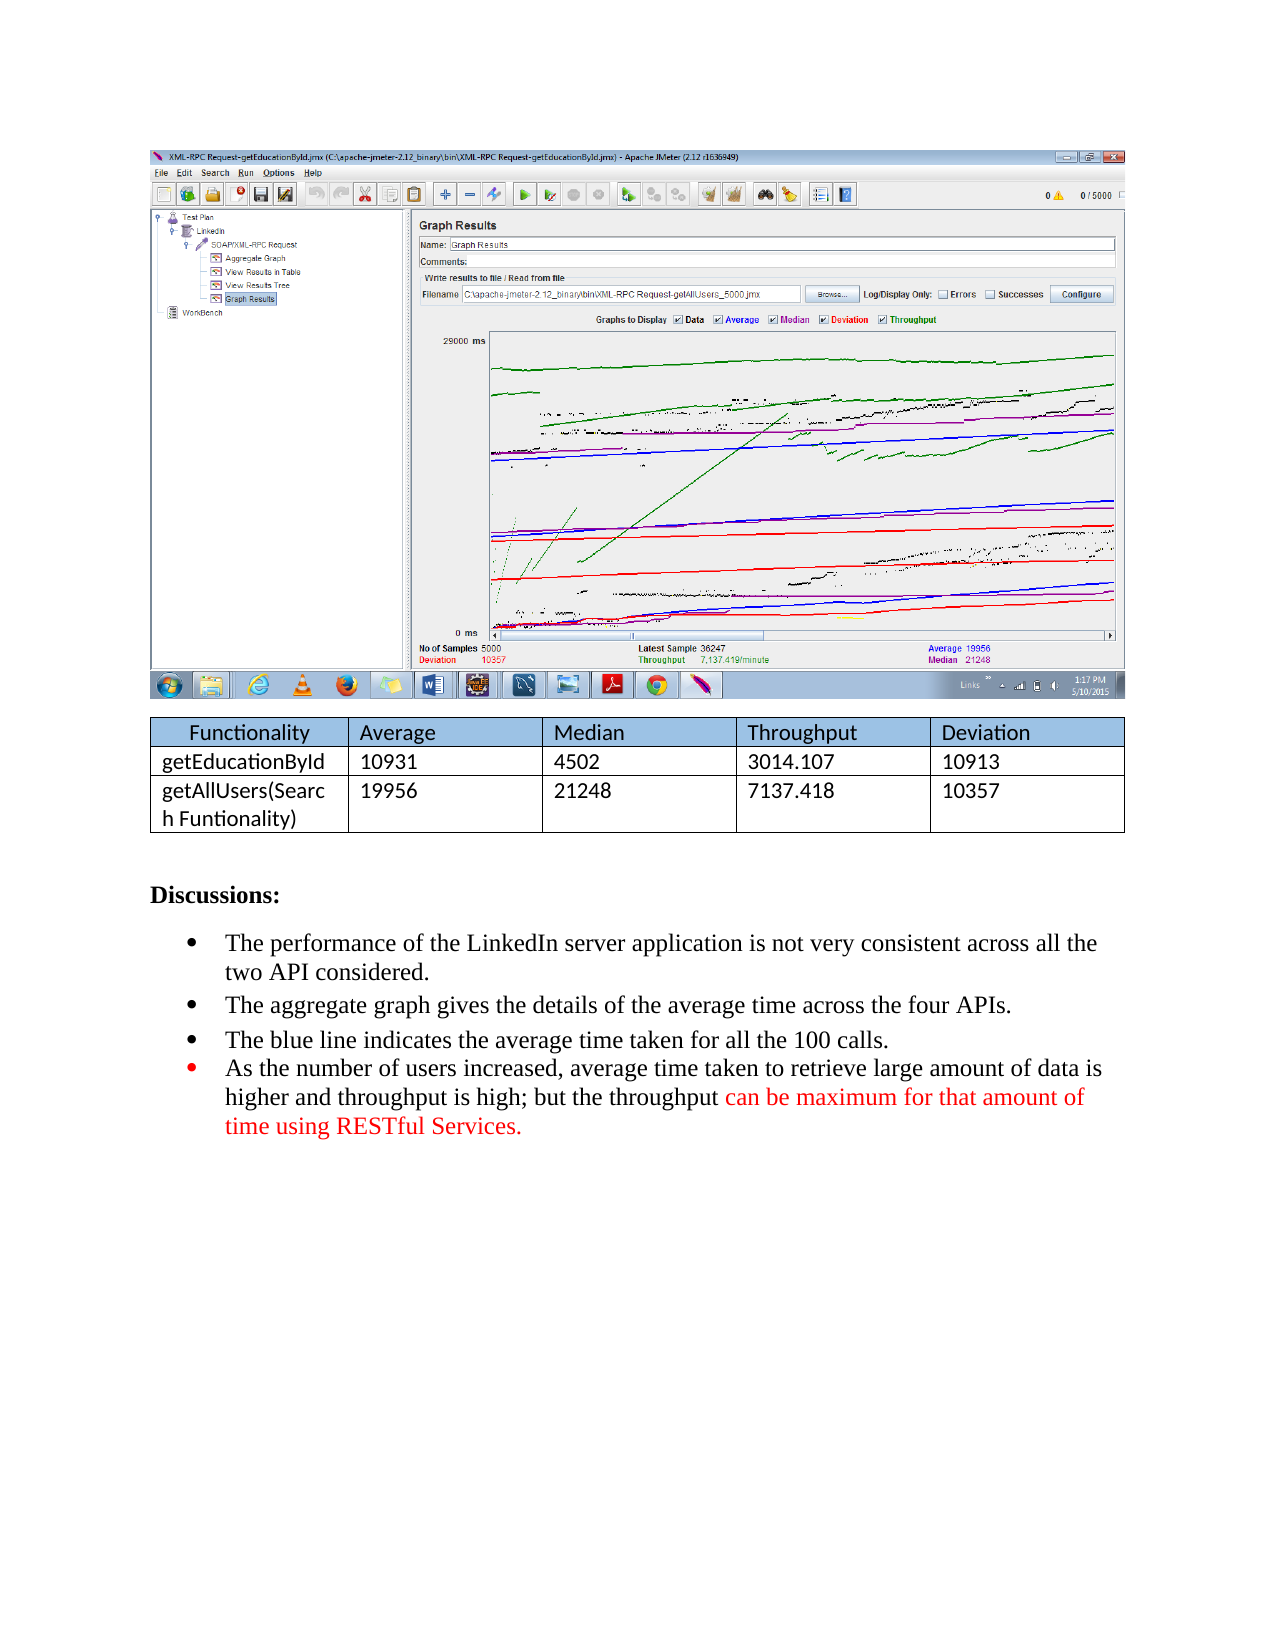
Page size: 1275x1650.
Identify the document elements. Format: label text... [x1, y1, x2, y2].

list The blue line indicates the average time taken for all the 100 calls. [187, 1025, 1125, 1053]
picture [150, 150, 1125, 699]
table_cell 4502 [543, 747, 736, 775]
table_cell getEducationById [151, 747, 348, 775]
list As the number of users increased, average time taken to retrieve large amount of data is higher and throughput is high; but the throughput can be maximum for that amount of time using RESTful Services. [187, 1053, 1125, 1140]
table_cell 10931 [349, 747, 542, 775]
table_header Average [349, 718, 542, 746]
list The performance of the LinkedIn server application is not very consistent across all the two API considered. [187, 928, 1125, 985]
table_header Median [543, 718, 736, 746]
table_cell 7137.418 [737, 776, 930, 832]
table_header Throughput [737, 718, 930, 746]
table_header Functionality [151, 718, 348, 746]
table_cell 10357 [931, 776, 1124, 832]
list The aggregate graph gives the details of the average time across the four APIs. [187, 991, 1125, 1019]
table_cell 19956 [349, 776, 542, 832]
table_cell 10913 [931, 747, 1124, 775]
table_header Deviation [931, 718, 1124, 746]
table_cell 21248 [543, 776, 736, 832]
text Discussions: [150, 880, 1125, 909]
table_cell 3014.107 [737, 747, 930, 775]
table_cell getAllUsers(Search Funtionality) [151, 776, 348, 832]
